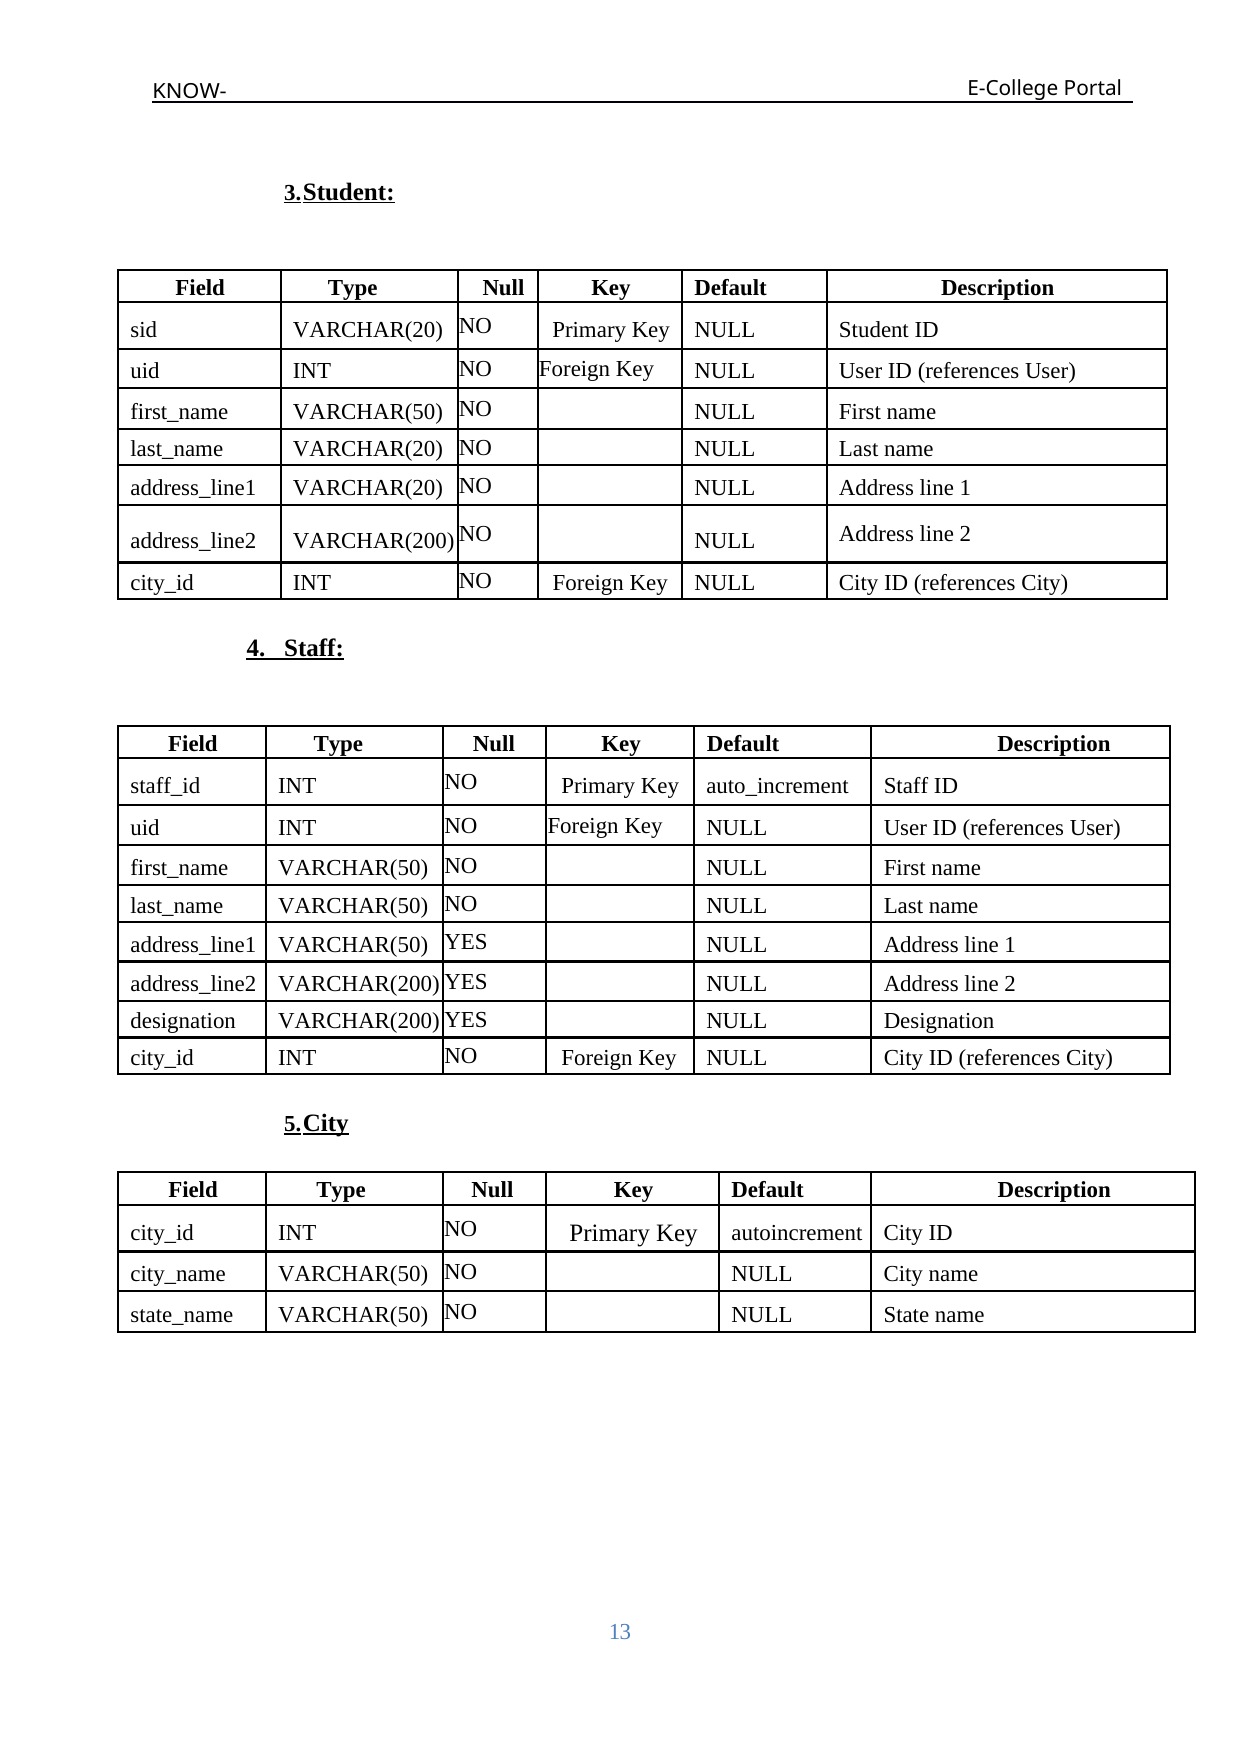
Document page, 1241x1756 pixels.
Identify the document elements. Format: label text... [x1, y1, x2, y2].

table_header Default [720, 1173, 870, 1204]
table_cell VARCHAR(50) [267, 923, 442, 960]
table_cell NO [459, 430, 537, 464]
table_cell City name [872, 1253, 1194, 1290]
table_cell Student ID [828, 303, 1166, 348]
table_cell Primary Key [547, 1206, 718, 1250]
table_cell NO [444, 846, 545, 884]
table_cell Last name [872, 886, 1169, 921]
table_cell NO [444, 1253, 545, 1290]
table_cell NULL [695, 1039, 870, 1073]
table_header Key [547, 1173, 718, 1204]
table_cell YES [444, 923, 545, 960]
table_cell first_name [119, 846, 265, 884]
table_cell NULL [695, 923, 870, 960]
table_cell City ID [872, 1206, 1194, 1250]
table_cell NULL [720, 1292, 870, 1331]
table_cell Last name [828, 430, 1166, 464]
table_cell [547, 846, 693, 884]
table_cell NO [444, 759, 545, 804]
list Student: [284, 177, 1211, 206]
table_cell staff_id [119, 759, 265, 804]
table_cell NO [444, 806, 545, 844]
table_cell User ID (references User) [872, 806, 1169, 844]
table_header Null [444, 727, 545, 757]
table_cell VARCHAR(200) [267, 1002, 442, 1036]
table_header Field [119, 1173, 265, 1204]
table_cell NO [459, 303, 537, 348]
table_cell NO [459, 350, 537, 387]
table_cell Primary Key [539, 303, 681, 348]
table_cell Foreign Key [539, 564, 681, 598]
table_cell First name [872, 846, 1169, 884]
table_cell Address line 2 [828, 506, 1166, 561]
table_cell address_line2 [119, 963, 265, 1000]
table_cell NULL [683, 389, 826, 428]
table_cell Staff ID [872, 759, 1169, 804]
table_cell [539, 430, 681, 464]
table_cell autoincrement [720, 1206, 870, 1250]
table_header Null [459, 271, 537, 301]
table_cell city_id [119, 564, 280, 598]
table_cell uid [119, 350, 280, 387]
table_cell NULL [683, 430, 826, 464]
table_header Type [267, 727, 442, 757]
table_cell NULL [695, 846, 870, 884]
table_cell City ID (references City) [828, 564, 1166, 598]
table_header Field [119, 271, 280, 301]
table_cell NULL [683, 564, 826, 598]
table_cell INT [267, 759, 442, 804]
table_cell NO [444, 1292, 545, 1331]
table_header Field [119, 727, 265, 757]
table_header Default [683, 271, 826, 301]
table_cell address_line1 [119, 466, 280, 504]
table_cell [547, 1292, 718, 1331]
table_cell [539, 506, 681, 561]
table_cell VARCHAR(20) [282, 430, 457, 464]
table_cell [547, 1253, 718, 1290]
table_cell NULL [683, 466, 826, 504]
table_cell Address line 1 [828, 466, 1166, 504]
table_cell INT [267, 806, 442, 844]
table_cell [539, 466, 681, 504]
table_cell [547, 1002, 693, 1036]
table_cell [547, 886, 693, 921]
table_cell sid [119, 303, 280, 348]
table_cell NULL [683, 506, 826, 561]
table_header Null [444, 1173, 545, 1204]
table_cell NO [444, 1039, 545, 1073]
table_cell NULL [683, 303, 826, 348]
table_cell NULL [695, 963, 870, 1000]
table_cell VARCHAR(50) [267, 1253, 442, 1290]
table_cell Address line 1 [872, 923, 1169, 960]
table_cell City ID (references City) [872, 1039, 1169, 1073]
table_cell NULL [720, 1253, 870, 1290]
table_cell NO [459, 466, 537, 504]
table_cell INT [267, 1039, 442, 1073]
table_cell INT [267, 1206, 442, 1250]
table_cell VARCHAR(200) [282, 506, 457, 561]
table_cell state_name [119, 1292, 265, 1331]
table_cell VARCHAR(20) [282, 466, 457, 504]
table_cell User ID (references User) [828, 350, 1166, 387]
table_cell First name [828, 389, 1166, 428]
table_cell Foreign Key [539, 350, 681, 387]
table_header Description [828, 271, 1166, 301]
table_cell city_id [119, 1206, 265, 1250]
table_cell VARCHAR(50) [267, 846, 442, 884]
table_cell NO [444, 1206, 545, 1250]
table_cell NO [459, 389, 537, 428]
table_cell VARCHAR(20) [282, 303, 457, 348]
table_cell Foreign Key [547, 806, 693, 844]
table_cell Primary Key [547, 759, 693, 804]
table_cell Address line 2 [872, 963, 1169, 1000]
table_cell city_name [119, 1253, 265, 1290]
table_cell last_name [119, 430, 280, 464]
table_cell NULL [683, 350, 826, 387]
table_cell VARCHAR(200) [267, 963, 442, 1000]
table_cell NO [459, 564, 537, 598]
table_cell city_id [119, 1039, 265, 1073]
table_cell [539, 389, 681, 428]
table_cell address_line1 [119, 923, 265, 960]
table_cell VARCHAR(50) [267, 1292, 442, 1331]
table_header Type [282, 271, 457, 301]
table_cell NULL [695, 1002, 870, 1036]
table_cell State name [872, 1292, 1194, 1331]
table_cell INT [282, 350, 457, 387]
table_header Description [872, 727, 1169, 757]
table_cell Designation [872, 1002, 1169, 1036]
table_cell uid [119, 806, 265, 844]
table_cell [547, 963, 693, 1000]
table_cell last_name [119, 886, 265, 921]
list Staff: [246, 633, 1211, 662]
table_cell auto_increment [695, 759, 870, 804]
table_cell NULL [695, 806, 870, 844]
table_cell address_line2 [119, 506, 280, 561]
table_header Key [539, 271, 681, 301]
table_cell [547, 923, 693, 960]
list City [284, 1108, 1211, 1137]
table_cell VARCHAR(50) [267, 886, 442, 921]
table_header Description [872, 1173, 1194, 1204]
table_cell first_name [119, 389, 280, 428]
table_cell NO [444, 886, 545, 921]
table_cell VARCHAR(50) [282, 389, 457, 428]
table_header Default [695, 727, 870, 757]
table_header Key [547, 727, 693, 757]
table_cell NULL [695, 886, 870, 921]
table_cell designation [119, 1002, 265, 1036]
table_cell NO [459, 506, 537, 561]
table_cell Foreign Key [547, 1039, 693, 1073]
table_cell YES [444, 963, 545, 1000]
table_header Type [267, 1173, 442, 1204]
table_cell YES [444, 1002, 545, 1036]
table_cell INT [282, 564, 457, 598]
